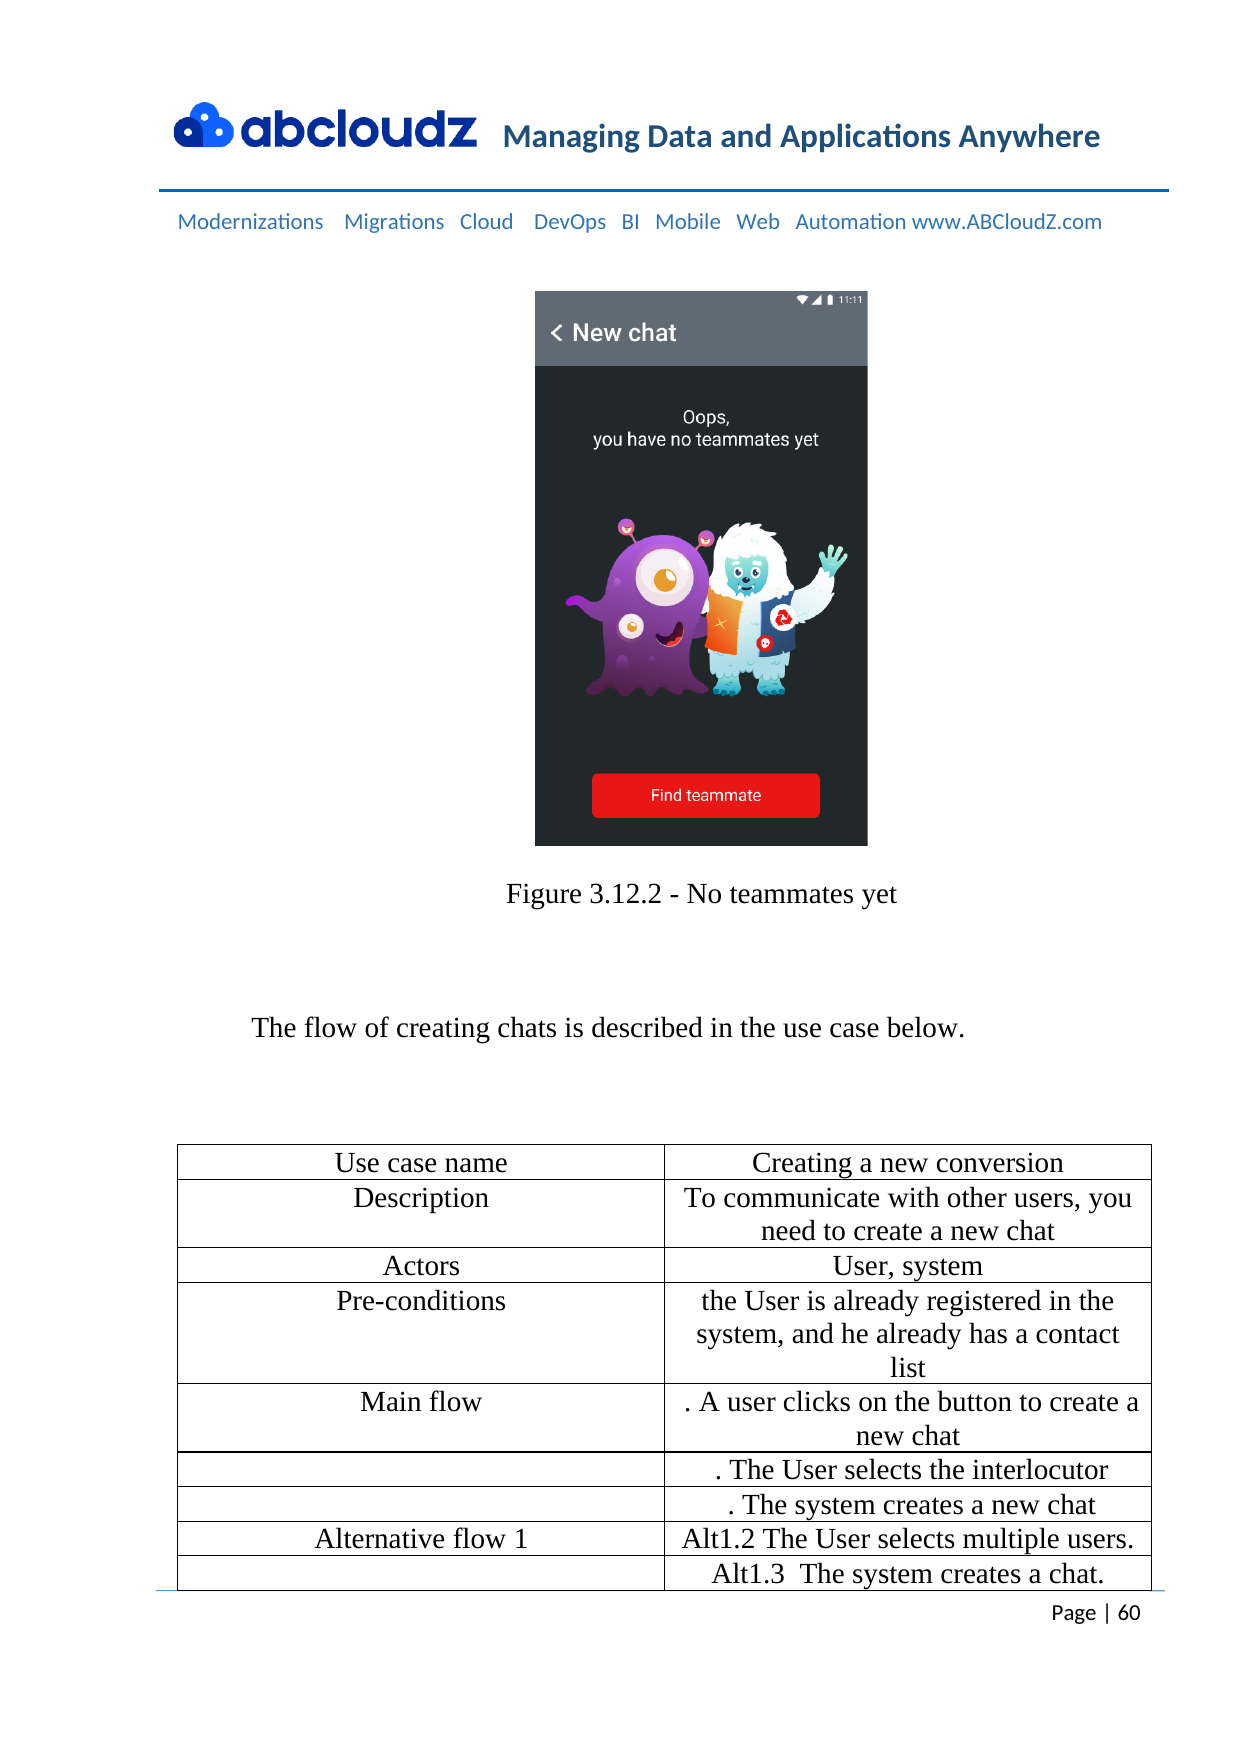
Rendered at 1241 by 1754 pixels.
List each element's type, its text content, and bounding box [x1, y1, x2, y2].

table_cell Main flow [178, 1384, 664, 1451]
table_cell Alt1.3 The system creates a chat. [665, 1556, 1151, 1590]
table_cell Description [178, 1180, 664, 1247]
table_cell [178, 1487, 664, 1521]
picture [173, 102, 477, 147]
table_cell . The system creates a new chat [665, 1487, 1151, 1521]
table_cell Alternative flow 1 [178, 1522, 664, 1555]
table_cell Pre-conditions [178, 1283, 664, 1383]
table_cell Actors [178, 1248, 664, 1282]
picture [535, 291, 868, 846]
table_cell [178, 1556, 664, 1590]
table_cell To communicate with other users, you need to create a new chat [665, 1180, 1151, 1247]
text The flow of creating chats is described in the use case below. [177, 1010, 1152, 1044]
table_cell Alt1.2 The User selects multiple users. [665, 1522, 1151, 1555]
table_cell User, system [665, 1248, 1151, 1282]
table_header Creating a new conversion [665, 1145, 1151, 1179]
table_cell . A user clicks on the button to create a new chat [665, 1384, 1151, 1451]
table_cell . The User selects the interlocutor [665, 1453, 1151, 1486]
table_cell [178, 1453, 664, 1486]
text Figure 3.12.2 - No teammates yet [177, 876, 1152, 910]
table_cell the User is already registered in the system, and he already has a contact list [665, 1283, 1151, 1383]
table_header Use case name [178, 1145, 664, 1179]
